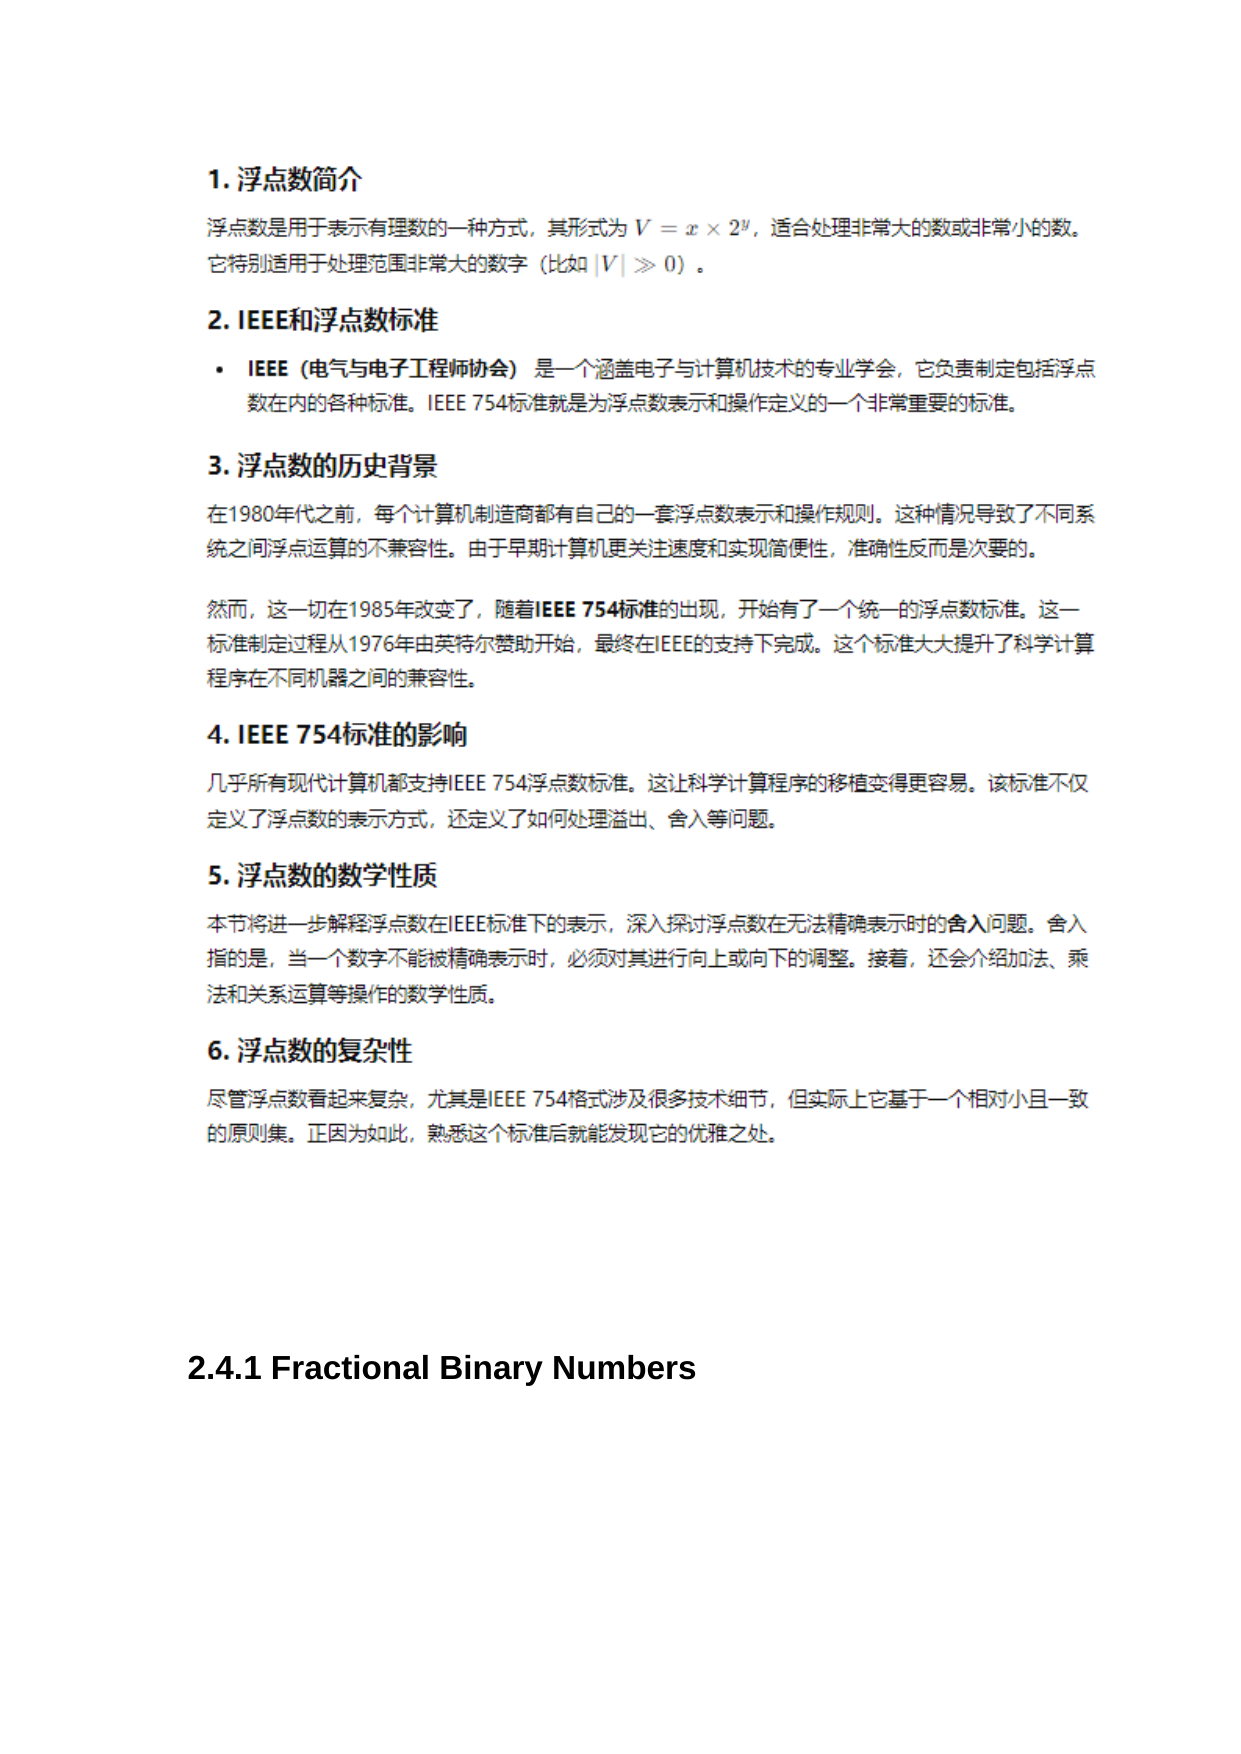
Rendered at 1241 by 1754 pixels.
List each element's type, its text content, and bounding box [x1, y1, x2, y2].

picture [187, 151, 1180, 1160]
subtitle 2.4.1 Fractional Binary Numbers [187, 1347, 1053, 1388]
